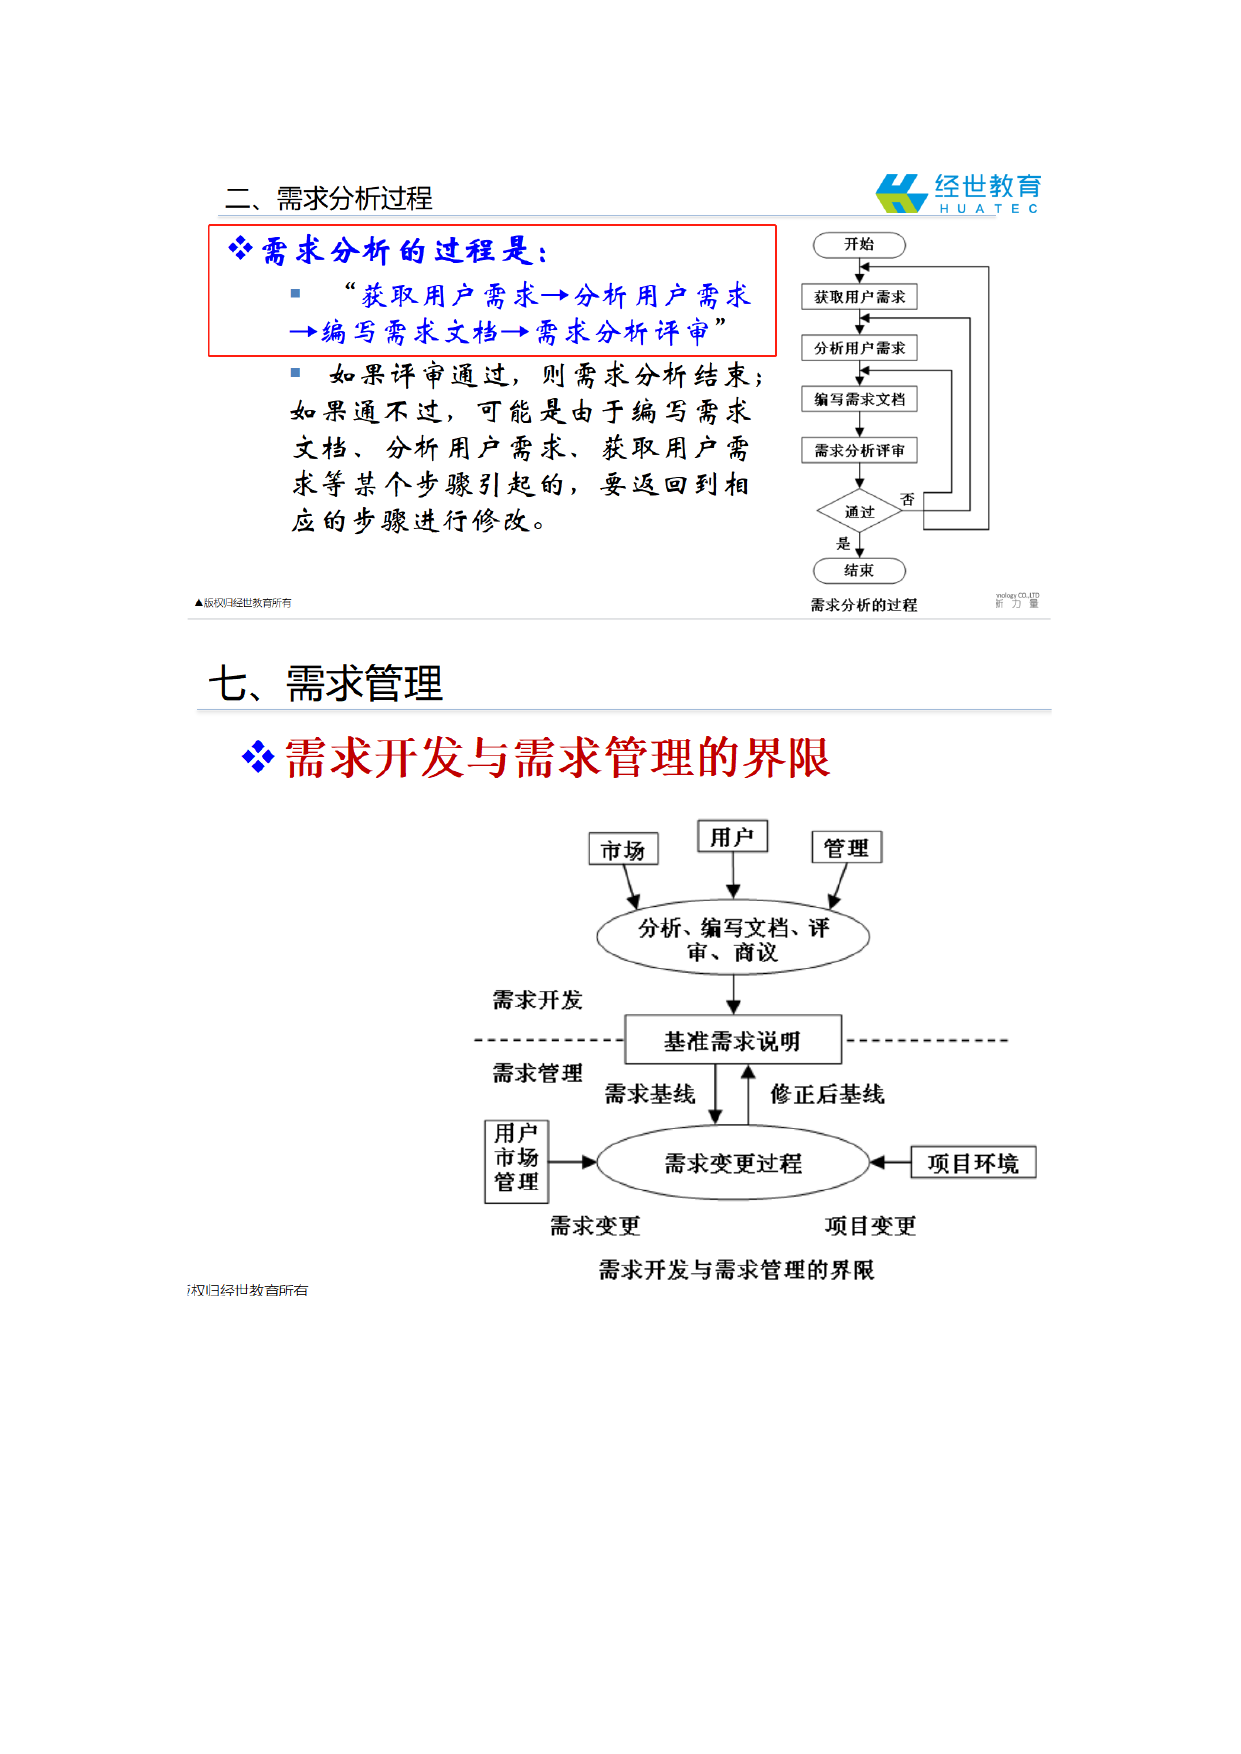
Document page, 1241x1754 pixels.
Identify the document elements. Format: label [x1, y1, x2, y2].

picture [187, 162, 1051, 620]
picture [187, 649, 1052, 1296]
